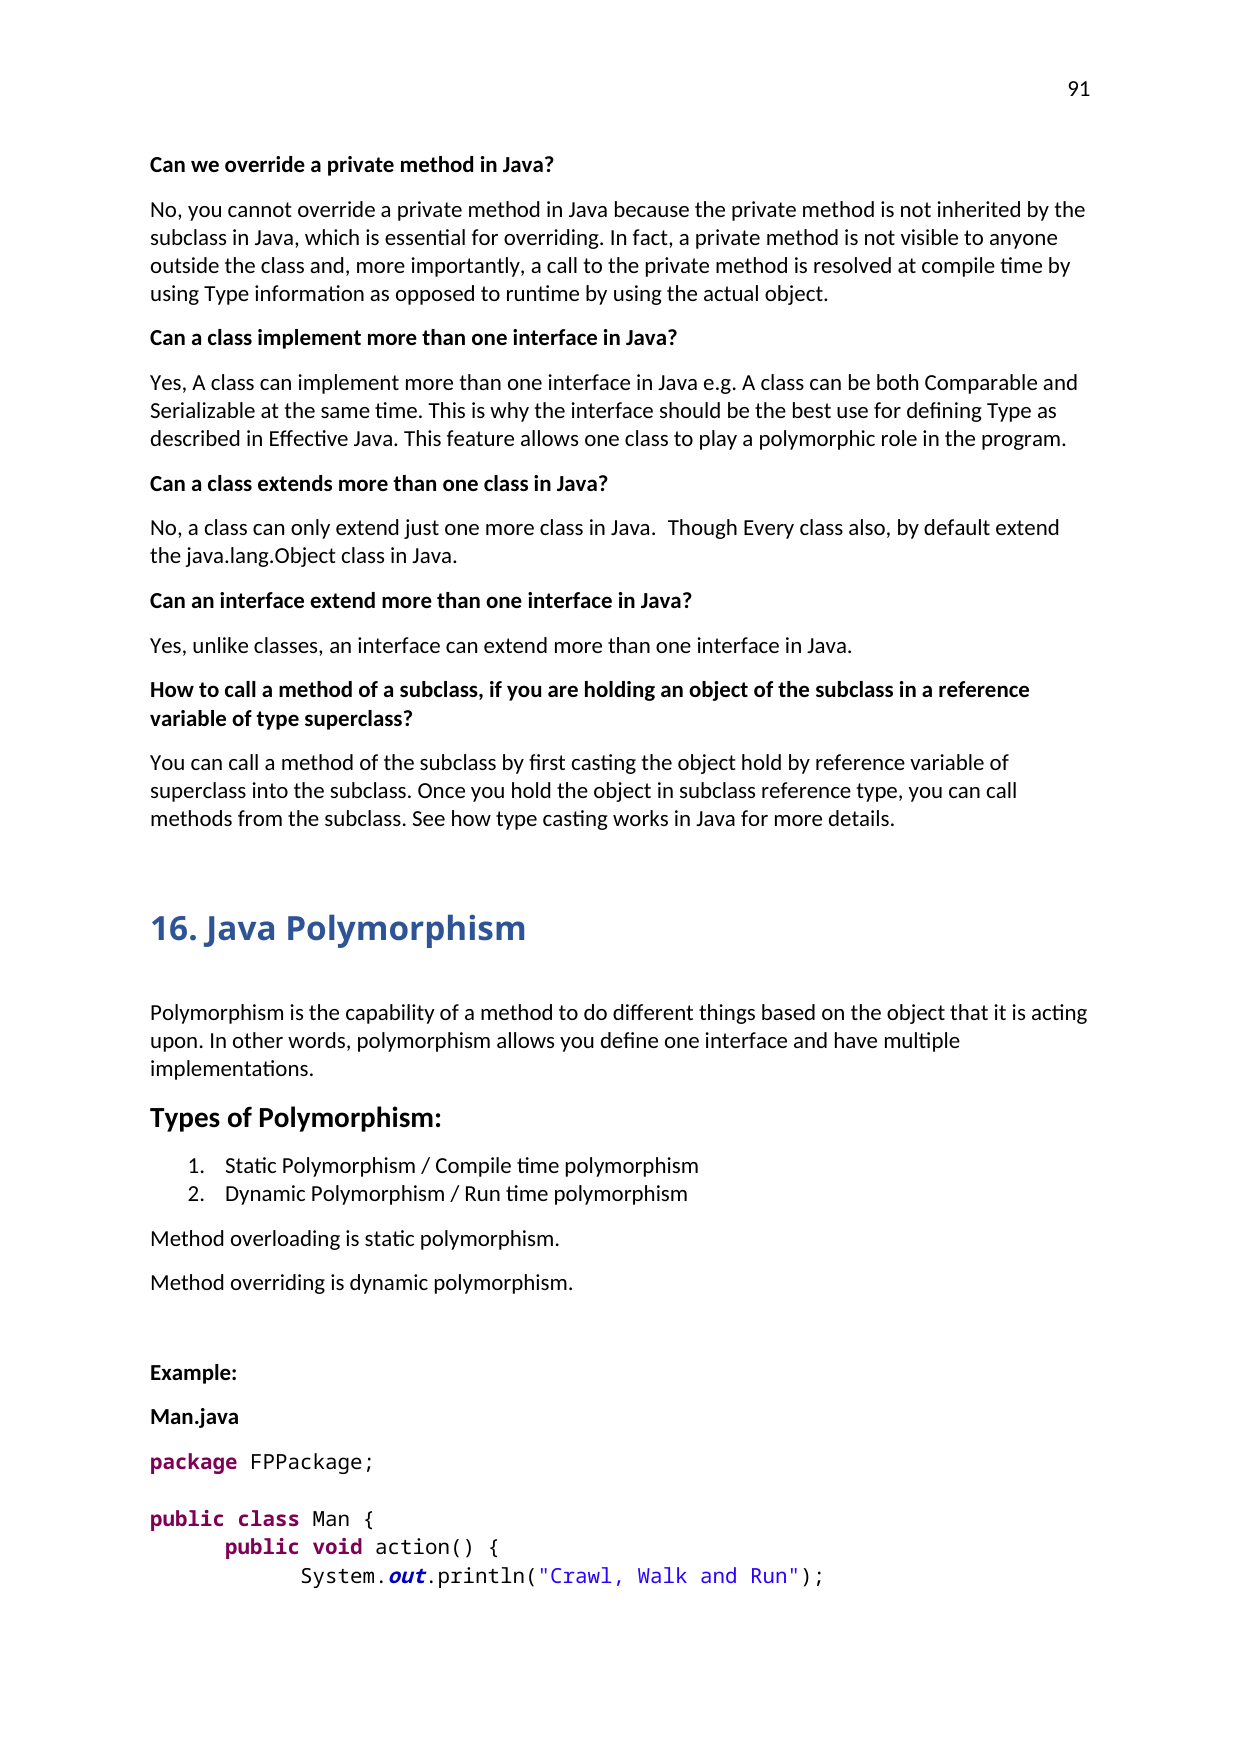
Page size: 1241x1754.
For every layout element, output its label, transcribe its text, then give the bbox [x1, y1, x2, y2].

text No, you cannot override a private method in Java because the private method is not inherited by the subclass in Java, which is essential for overriding. In fact, a private method is not visible to anyone outside the class and, more importantly, a call to the private method is resolved at compile time by using Type information as opposed to runtime by using the actual object. [150, 195, 1090, 307]
text System.out.println("Crawl, Walk and Run"); [150, 1561, 1090, 1589]
text Method overloading is static polymorphism. [150, 1224, 1090, 1252]
text Polymorphism is the capability of a method to do different things based on the object that it is acting upon. In other words, polymorphism allows you define one interface and have multiple implementations. [150, 998, 1090, 1082]
text Man.java [150, 1402, 1090, 1430]
text public void action() { [150, 1532, 1090, 1561]
text You can call a method of the subclass by first casting the object hold by reference variable of superclass into the subclass. Once you hold the object in subclass reference type, you can call methods from the subclass. See how type casting works in Java for more details. [150, 748, 1090, 832]
text Example: [150, 1358, 1090, 1386]
text Yes, A class can implement more than one interface in Java e.g. A class can be both Comparable and Serializable at the same time. This is why the interface should be the best use for defining Type as described in Effective Java. This feature allows one class to play a polymorphic role in the program. [150, 368, 1090, 452]
text package FPPackage; [150, 1447, 1090, 1476]
list Static Polymorphism / Compile time polymorphism [187, 1151, 1090, 1179]
text How to call a method of a subclass, if you are holding an object of the subclass in a reference variable of type superclass? [150, 676, 1090, 732]
text No, a class can only extend just one more class in Java. Though Every class also, by default extend the java.lang.Object class in Java. [150, 513, 1090, 569]
text public class Man { [150, 1504, 1090, 1532]
text Can we override a private method in Java? [150, 150, 1090, 178]
text Yes, unlike classes, an interface can extend more than one interface in Java. [150, 631, 1090, 659]
text Can a class implement more than one interface in Java? [150, 323, 1090, 351]
subtitle 16. Java Polymorphism [150, 904, 1090, 950]
text Can a class extends more than one class in Java? [150, 469, 1090, 497]
text Can an interface extend more than one interface in Java? [150, 586, 1090, 614]
list Dynamic Polymorphism / Run time polymorphism [187, 1179, 1090, 1207]
text Types of Polymorphism: [150, 1099, 1090, 1134]
text Method overriding is dynamic polymorphism. [150, 1268, 1090, 1296]
